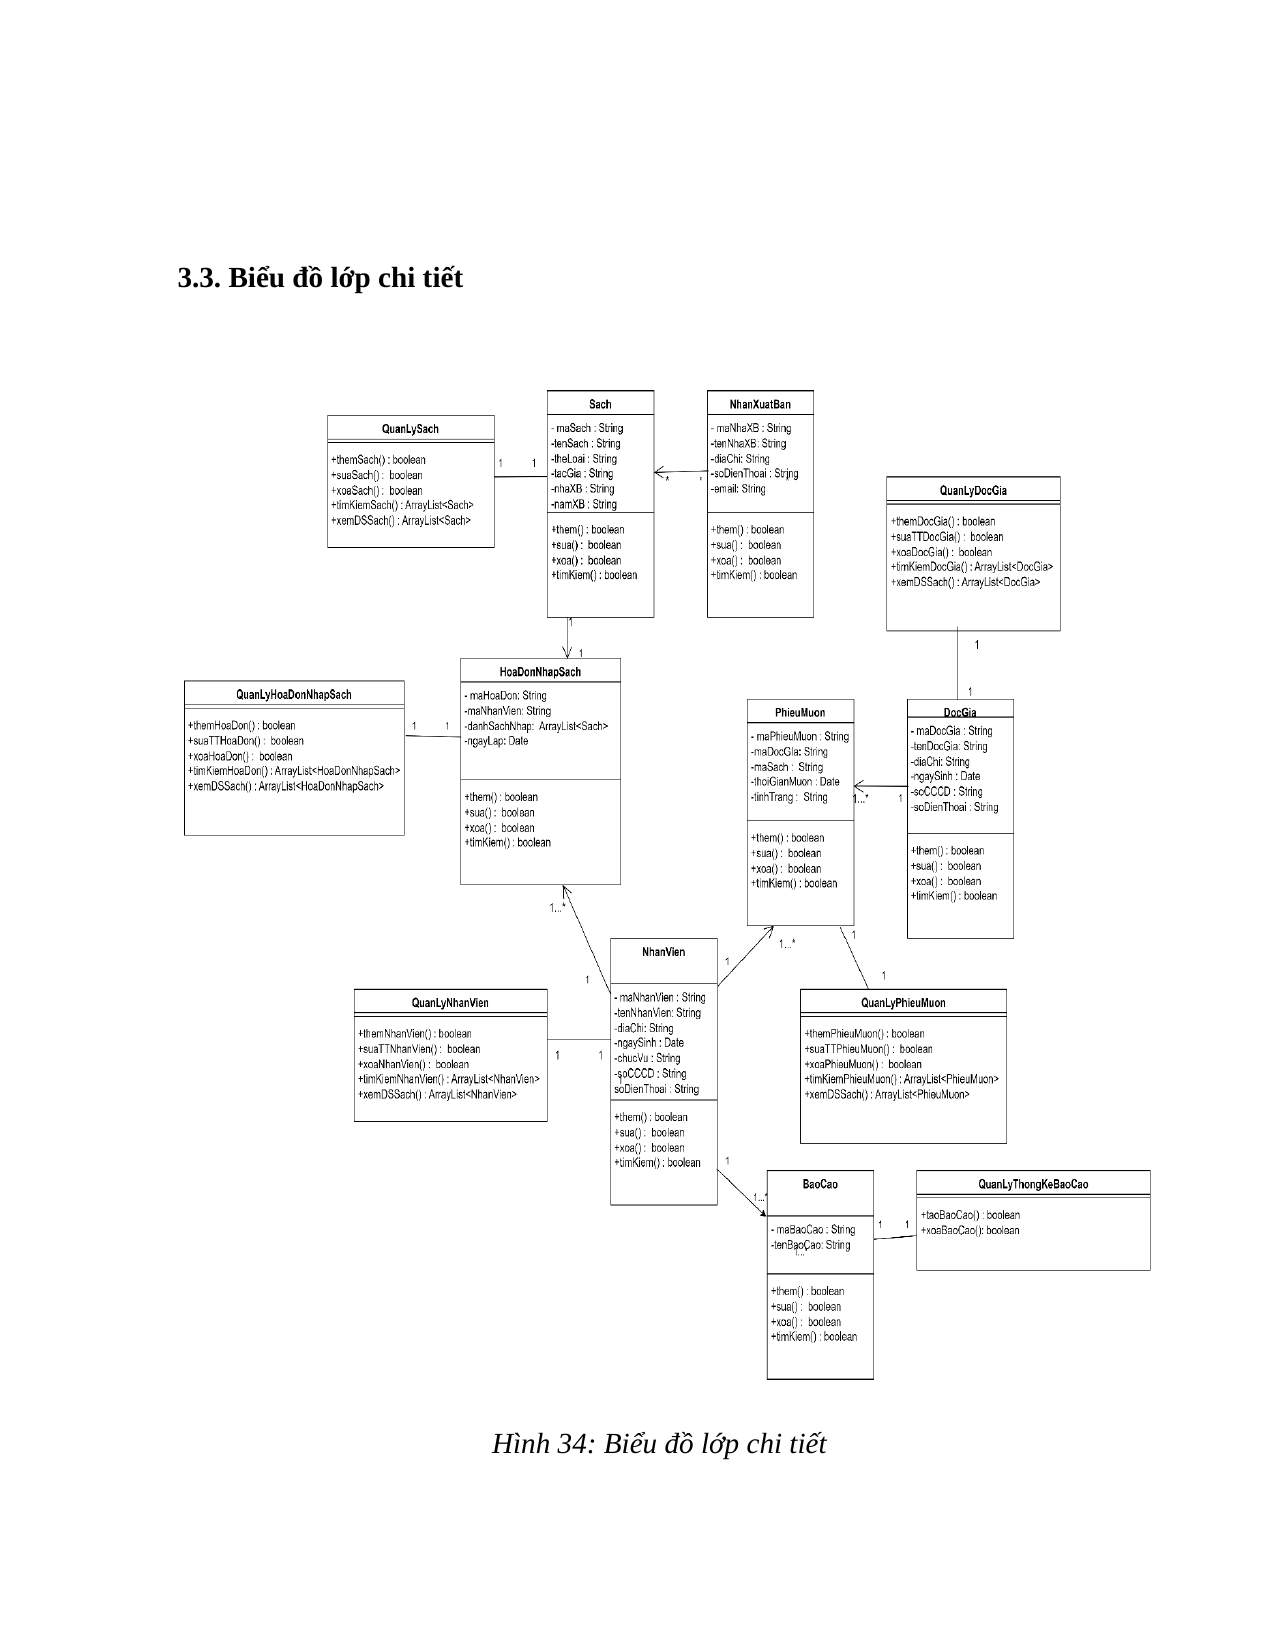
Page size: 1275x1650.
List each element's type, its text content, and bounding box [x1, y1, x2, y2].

picture [177, 381, 1157, 1391]
subtitle 3.3. Biểu đồ lớp chi tiết [177, 260, 1157, 294]
